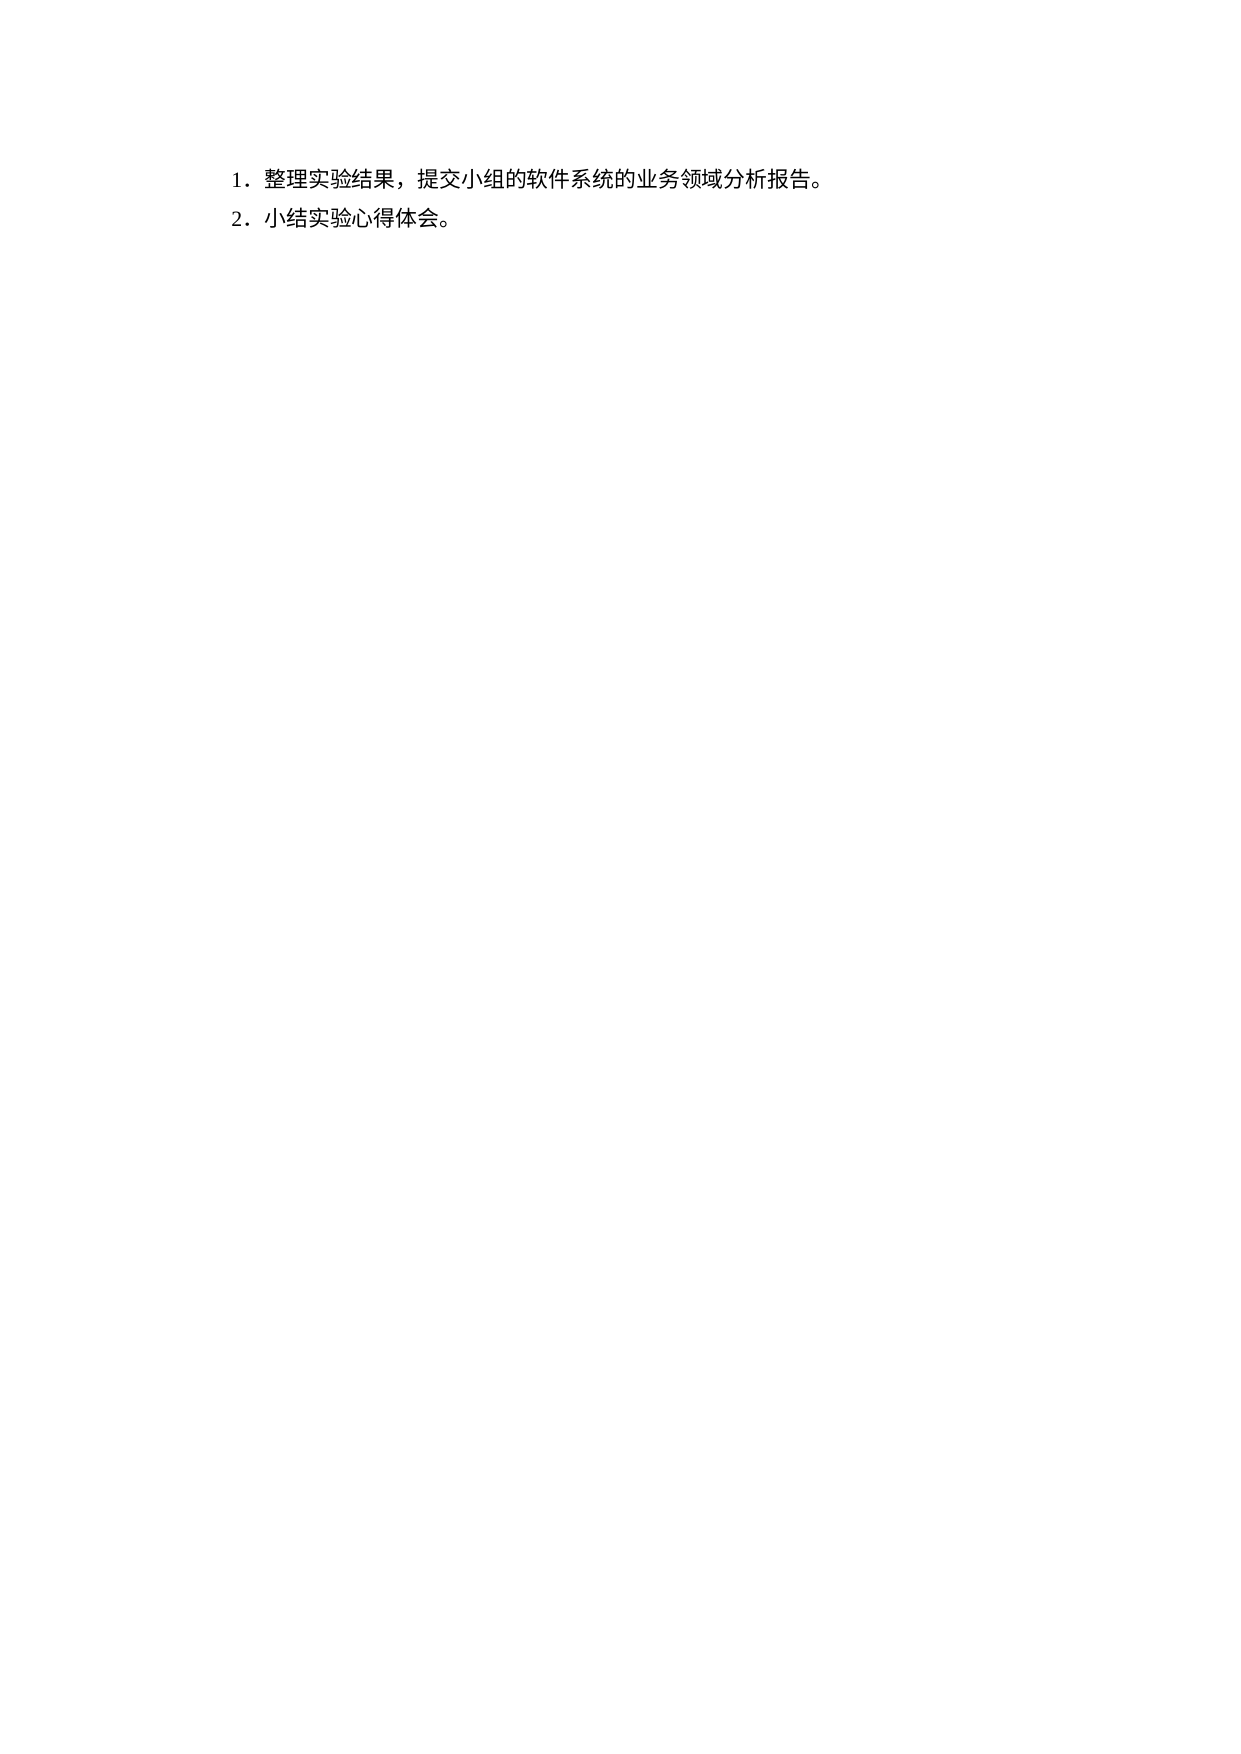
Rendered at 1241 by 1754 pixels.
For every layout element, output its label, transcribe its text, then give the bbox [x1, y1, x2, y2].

text 2．小结实验心得体会。 [187, 201, 1053, 233]
text 1．整理实验结果，提交小组的软件系统的业务领域分析报告。 [187, 162, 1053, 194]
